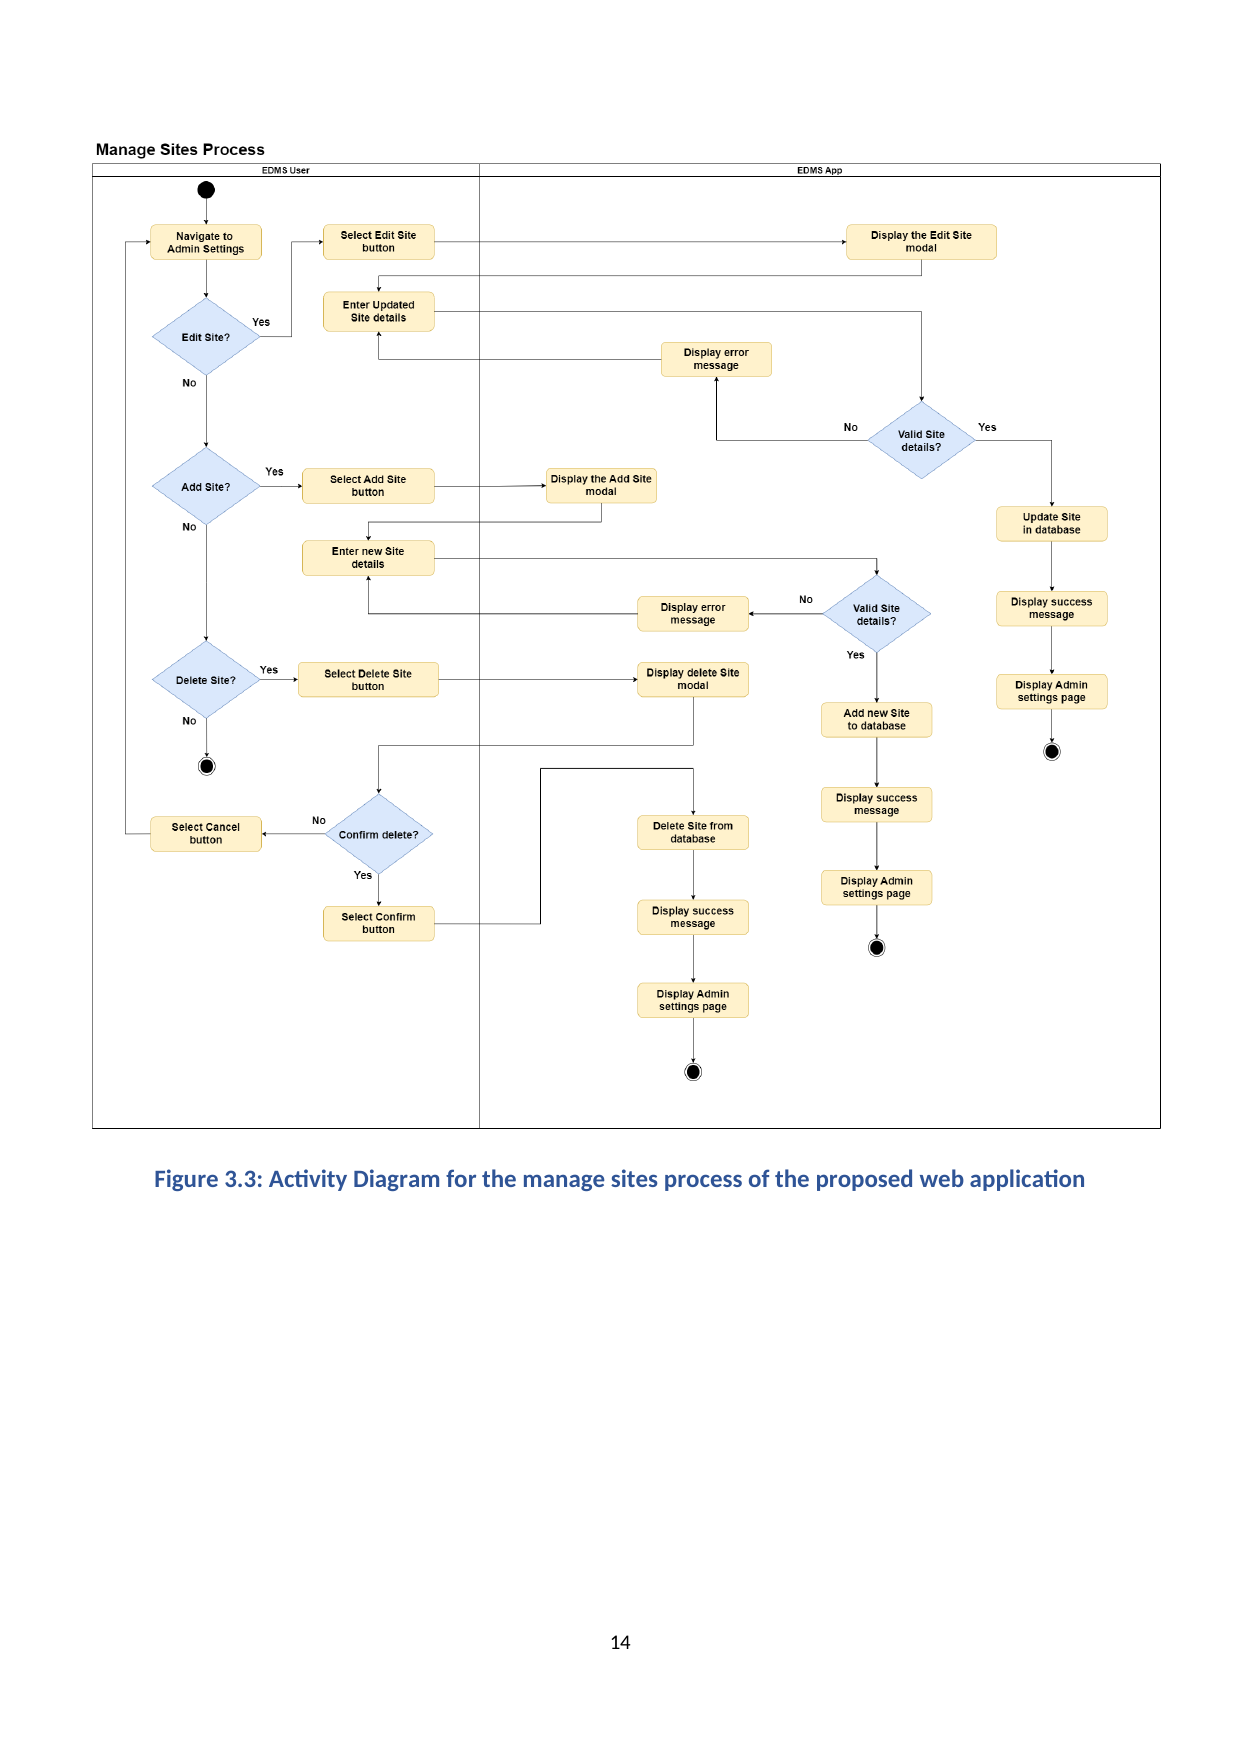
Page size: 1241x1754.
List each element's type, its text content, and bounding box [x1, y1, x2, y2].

text Figure 3.3: Activity Diagram for the manage sites process of the proposed web application [75, 1164, 1165, 1194]
picture [75, 131, 1166, 1134]
